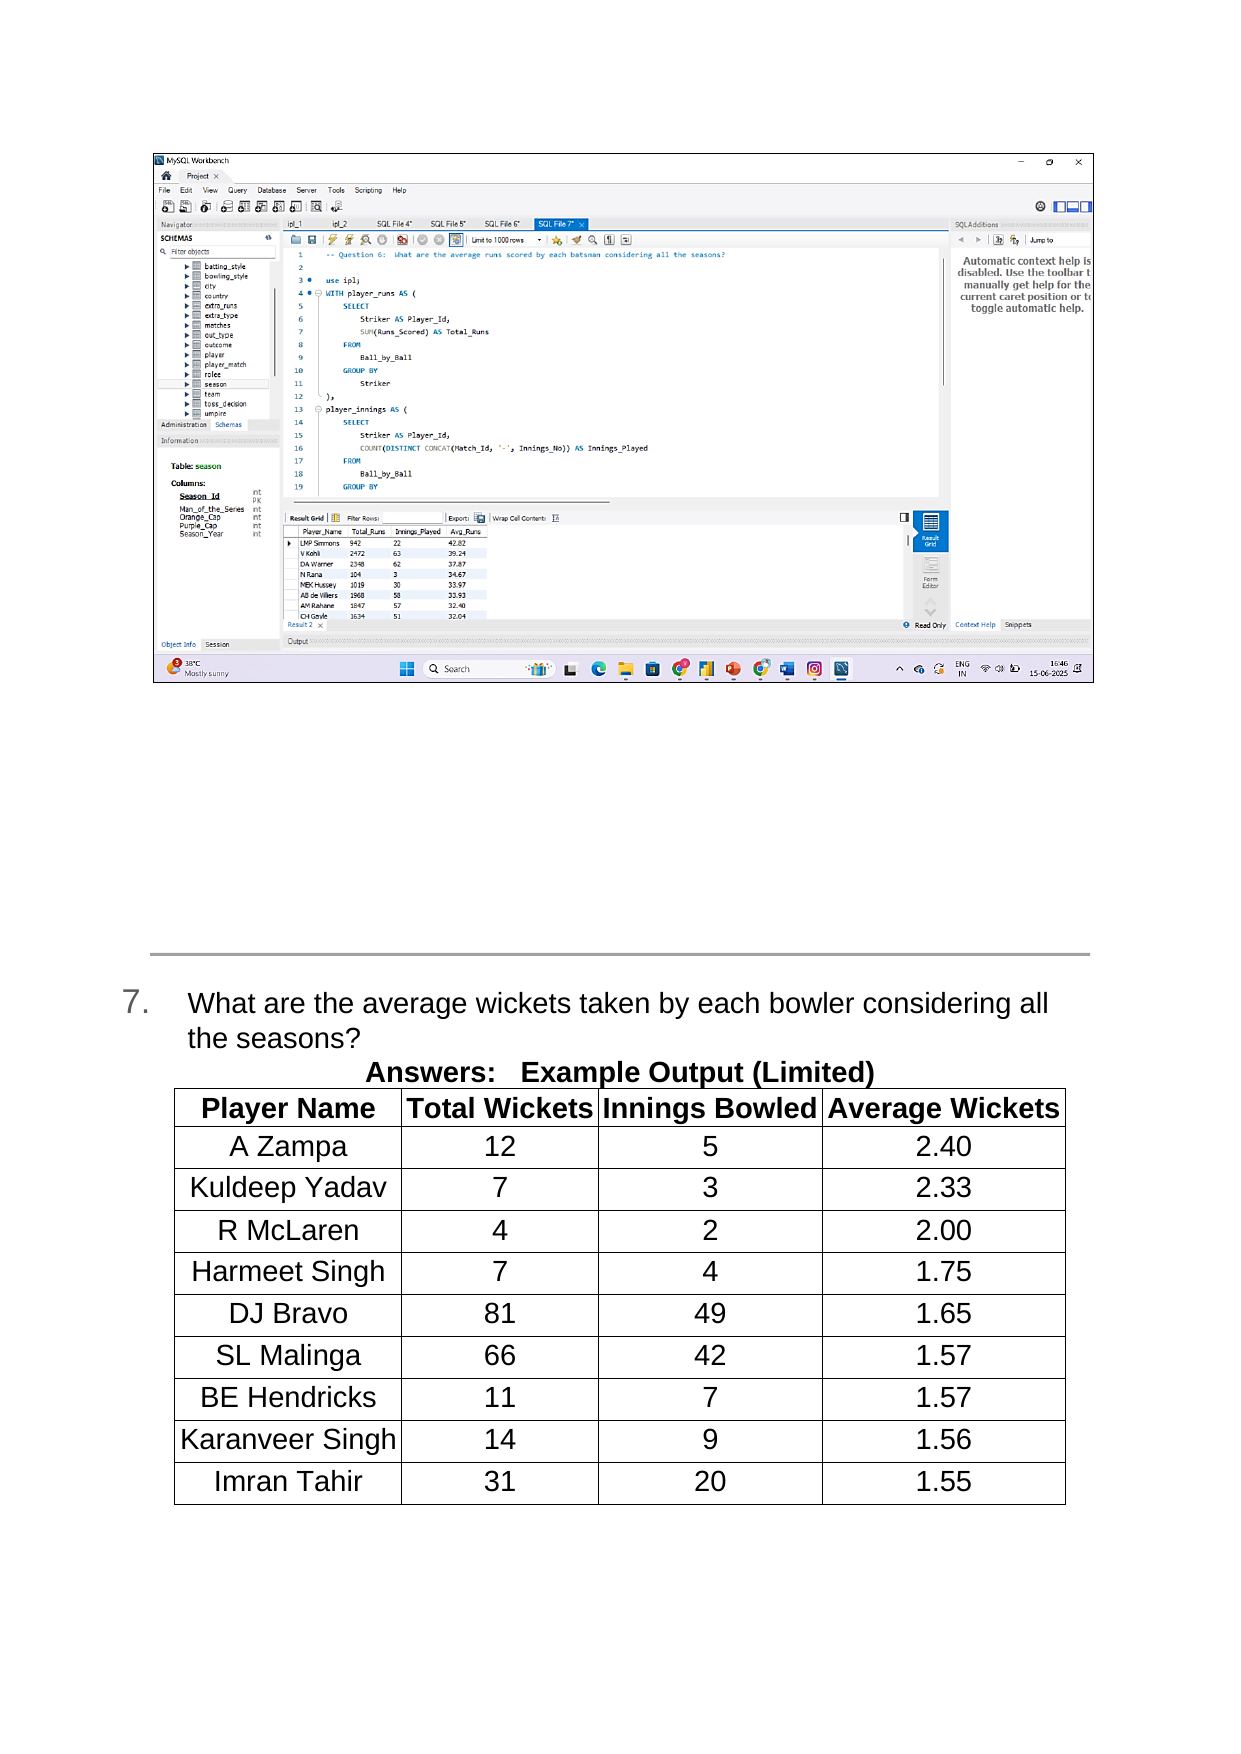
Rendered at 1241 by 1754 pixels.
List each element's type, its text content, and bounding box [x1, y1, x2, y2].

table_cell 9 [599, 1421, 822, 1462]
table_cell 14 [402, 1421, 598, 1462]
table_cell Harmeet Singh [175, 1253, 401, 1294]
table_header Total Wickets [402, 1089, 598, 1126]
table_cell 81 [402, 1295, 598, 1336]
table_cell 2.40 [823, 1127, 1065, 1168]
table_cell SL Malinga [175, 1337, 401, 1378]
table_cell 2.33 [823, 1169, 1065, 1210]
table_cell 31 [402, 1463, 598, 1504]
table_cell 66 [402, 1337, 598, 1378]
table_cell 7 [599, 1379, 822, 1420]
table_cell 1.57 [823, 1337, 1065, 1378]
table_cell 11 [402, 1379, 598, 1420]
table_cell 3 [599, 1169, 822, 1210]
table_cell 49 [599, 1295, 822, 1336]
table_cell A Zampa [175, 1127, 401, 1168]
table_cell Karanveer Singh [175, 1421, 401, 1462]
table_cell 4 [402, 1211, 598, 1252]
table_cell Imran Tahir [175, 1463, 401, 1504]
table_cell 1.55 [823, 1463, 1065, 1504]
table_header Innings Bowled [599, 1089, 822, 1126]
table_header Average Wickets [823, 1089, 1065, 1126]
list What are the average wickets taken by each bowler considering all the seasons? [150, 982, 1090, 1055]
table_cell 2.00 [823, 1211, 1065, 1252]
table_cell 2 [599, 1211, 822, 1252]
table_cell DJ Bravo [175, 1295, 401, 1336]
table_cell 7 [402, 1169, 598, 1210]
table_cell 7 [402, 1253, 598, 1294]
table_cell 1.57 [823, 1379, 1065, 1420]
table_header Player Name [175, 1089, 401, 1126]
table_cell Kuldeep Yadav [175, 1169, 401, 1210]
table_cell 12 [402, 1127, 598, 1168]
table_cell 1.56 [823, 1421, 1065, 1462]
table_cell BE Hendricks [175, 1379, 401, 1420]
table_cell 1.75 [823, 1253, 1065, 1294]
table_cell 1.65 [823, 1295, 1065, 1336]
table_cell R McLaren [175, 1211, 401, 1252]
table_cell 42 [599, 1337, 822, 1378]
table_cell 4 [599, 1253, 822, 1294]
text Answers: Example Output (Limited) [150, 1055, 1090, 1088]
picture [154, 154, 1093, 682]
table_cell 5 [599, 1127, 822, 1168]
table_cell 20 [599, 1463, 822, 1504]
